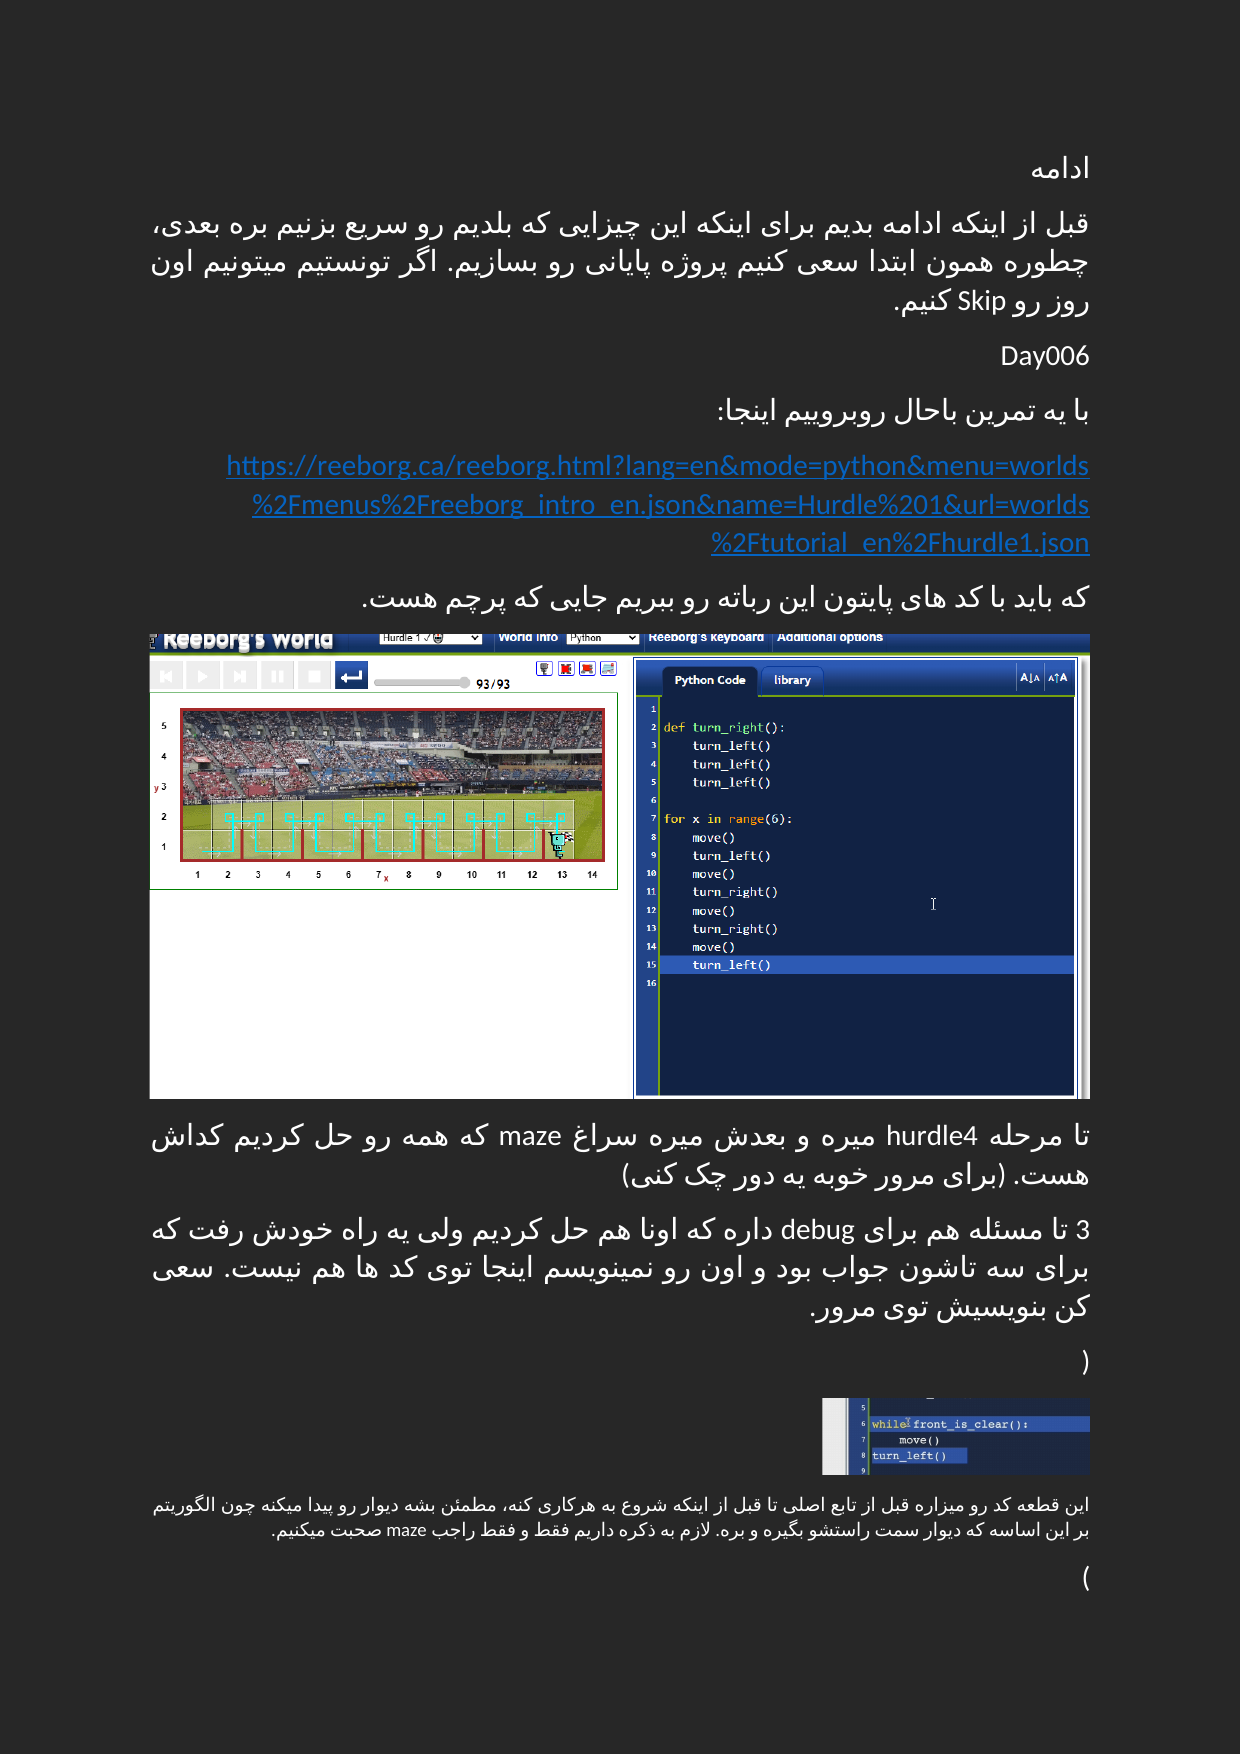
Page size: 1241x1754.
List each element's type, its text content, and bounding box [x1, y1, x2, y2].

text تا مرحله hurdle4 میره و بعدش میره سراغ maze که همه رو حل کردیم کداش هست. (برای مرور خوبه یه دور چک کنی) [150, 1117, 1090, 1192]
text https://reeborg.ca/reeborg.html?lang=en&mode=python&menu=worlds%2Fmenus%2Freeborg_intro_en.json&name=Hurdle%201&url=worlds%2Ftutorial_en%2Fhurdle1.json [150, 447, 1090, 560]
text ادامه [150, 150, 1090, 186]
text ) [150, 1559, 1090, 1595]
text Day006 [150, 337, 1090, 373]
text با یه تمرین باحال روبروییم اینجا: [150, 392, 1090, 428]
text ( [150, 1343, 1090, 1379]
text 3 تا مسئله هم برای debug داره که اونا هم حل کردیم ولی یه راه خودش رفت که برای سه تاشون جواب بود و اون رو نمینویسم اینجا توی کد ها هم نیست. سعی کن بنویسیش توی مرور. [150, 1211, 1090, 1323]
picture [822, 1398, 1090, 1475]
text که باید با کد های پایتون این رباته رو ببریم جایی که پرچم هست. [150, 579, 1090, 615]
text قبل از اینکه ادامه بدیم برای اینکه این چیزایی که بلدیم رو سریع بزنیم بره بعدی، چطوره همون ابتدا سعی کنیم پروژه پایانی رو بسازیم. اگر تونستیم میتونیم اون روز رو Skip کنیم. [150, 205, 1090, 318]
text این قطعه کد رو میزاره قبل از تابع اصلی تا قبل از اینکه شروع به هرکاری کنه، مطمئن بشه دیوار رو پیدا میکنه چون الگوریتم بر این اساسه که دیوار سمت راستشو بگیره و بره. لازم به ذکره داریم فقط و فقط راجب maze صحبت میکنیم. [150, 1493, 1090, 1541]
picture [149, 634, 1090, 1099]
